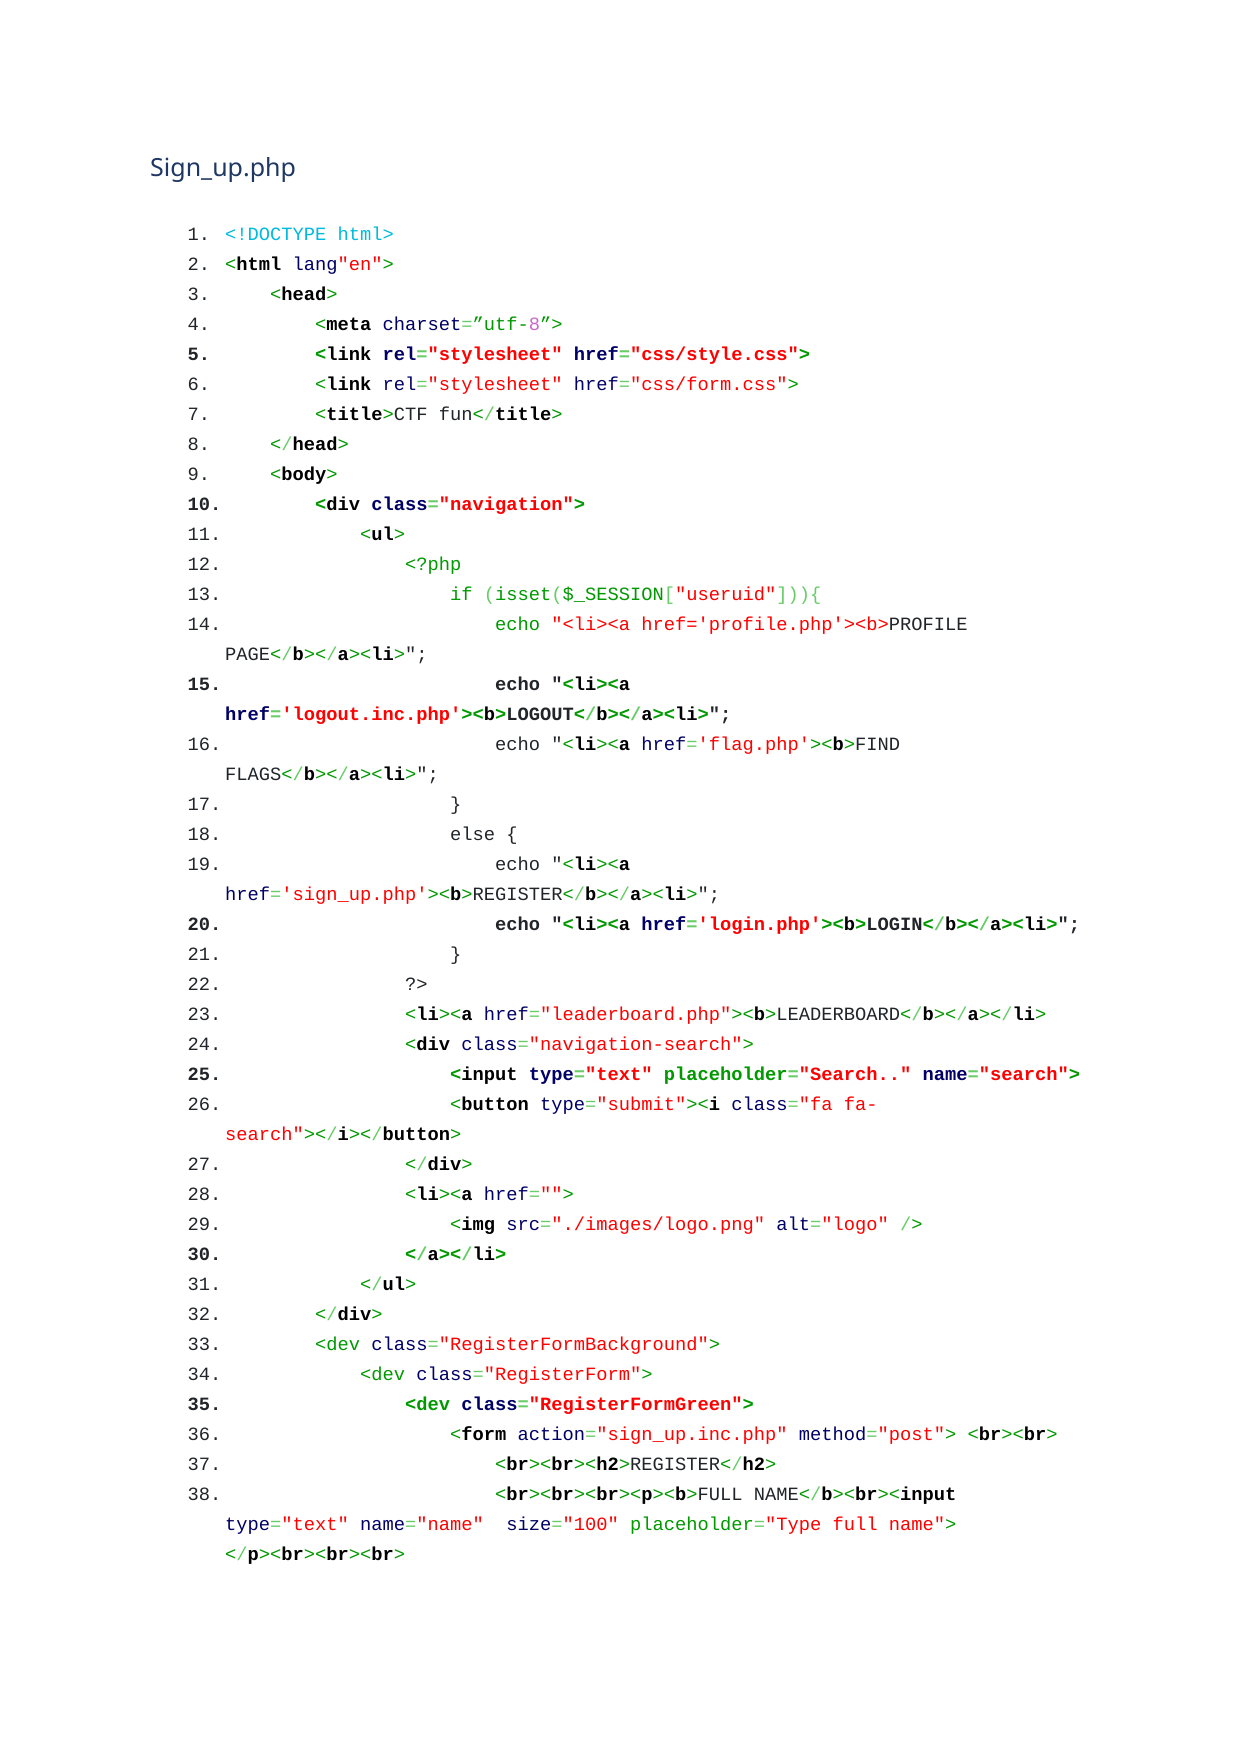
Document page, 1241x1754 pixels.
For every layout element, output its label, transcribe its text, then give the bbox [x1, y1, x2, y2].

list </ul> [187, 1266, 1090, 1296]
list <input type="text" placeholder="Search.." name="search"> [187, 1056, 1090, 1086]
list </div> [187, 1296, 1090, 1326]
list </head> [187, 426, 1090, 456]
list <li><a href=""> [187, 1176, 1090, 1206]
list echo "<li><a href='logout.inc.php'><b>LOGOUT</b></a><li>"; [187, 666, 1090, 726]
list <img src="./images/logo.png" alt="logo" /> [187, 1206, 1090, 1236]
list <div class="navigation-search"> [187, 1026, 1090, 1056]
list </div> [187, 1146, 1090, 1176]
list <meta charset=”utf-8”> [187, 306, 1090, 336]
list <body> [187, 456, 1090, 486]
list <link rel="stylesheet" href="css/form.css"> [187, 366, 1090, 396]
list echo "<li><a href='login.php'><b>LOGIN</b></a><li>"; [187, 906, 1090, 936]
list } [187, 936, 1090, 966]
list <link rel="stylesheet" href="css/style.css"> [187, 336, 1090, 366]
list echo "<li><a href='sign_up.php'><b>REGISTER</b></a><li>"; [187, 846, 1090, 906]
list <li><a href="leaderboard.php"><b>LEADERBOARD</b></a></li> [187, 996, 1090, 1026]
list else { [187, 816, 1090, 846]
list <br><br><h2>REGISTER</h2> [187, 1446, 1090, 1476]
list </a></li> [187, 1236, 1090, 1266]
list <html lang"en"> [187, 246, 1090, 276]
list <div class="navigation"> [187, 486, 1090, 516]
list <button type="submit"><i class="fa fa-search"></i></button> [187, 1086, 1090, 1146]
list <?php [187, 546, 1090, 576]
list <dev class="RegisterFormBackground"> [187, 1326, 1090, 1356]
list if (isset($_SESSION["useruid"])){ [187, 576, 1090, 606]
list <form action="sign_up.inc.php" method="post"> <br><br> [187, 1416, 1090, 1446]
list <ul> [187, 516, 1090, 546]
list <title>CTF fun</title> [187, 396, 1090, 426]
list <br><br><br><p><b>FULL NAME</b><br><input type="text" name="name" size="100" placeholder="Type full name"> </p><br><br><br> [187, 1476, 1090, 1566]
subtitle Sign_up.php [150, 150, 1090, 184]
list echo "<li><a href='profile.php'><b>PROFILE PAGE</b></a><li>"; [187, 606, 1090, 666]
list <dev class="RegisterForm"> [187, 1356, 1090, 1386]
list <!DOCTYPE html> [187, 216, 1090, 246]
list <dev class="RegisterFormGreen"> [187, 1386, 1090, 1416]
list ?> [187, 966, 1090, 996]
list } [187, 786, 1090, 816]
list <head> [187, 276, 1090, 306]
list echo "<li><a href='flag.php'><b>FIND FLAGS</b></a><li>"; [187, 726, 1090, 786]
